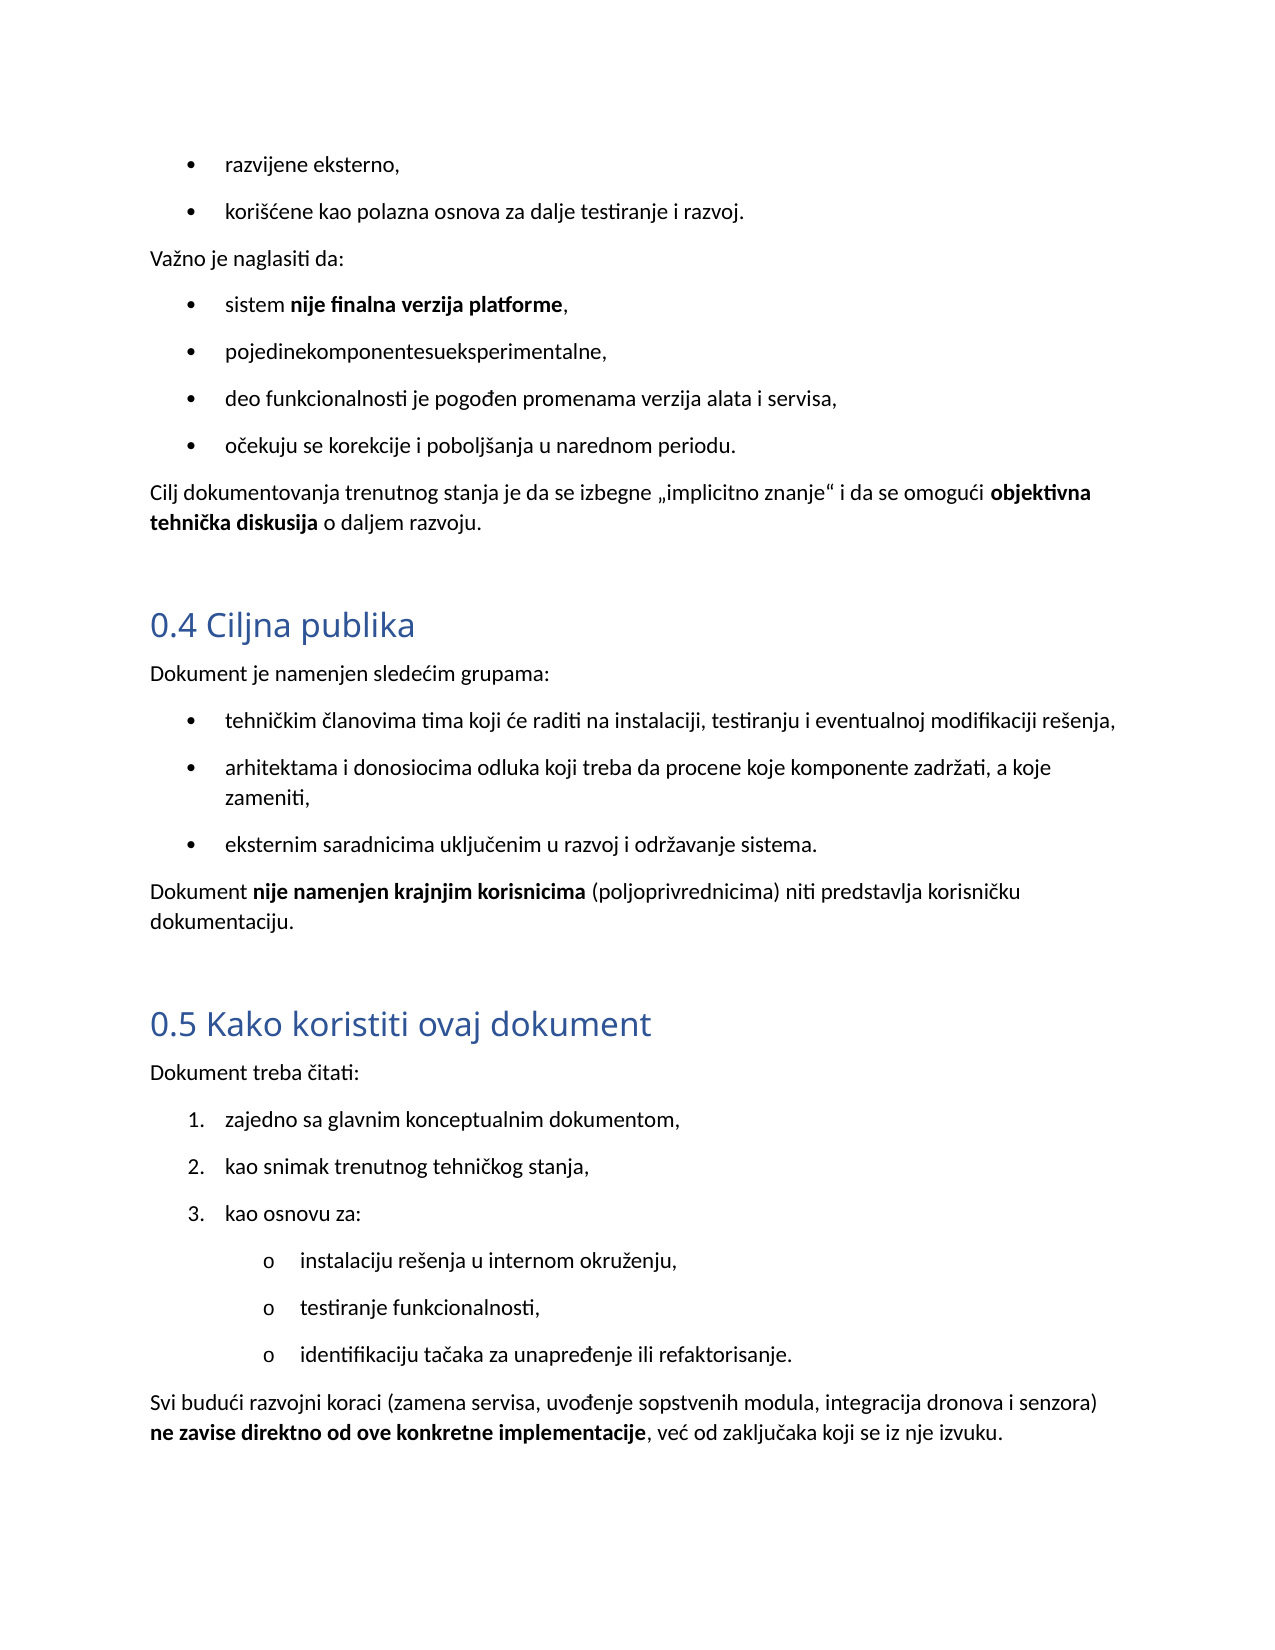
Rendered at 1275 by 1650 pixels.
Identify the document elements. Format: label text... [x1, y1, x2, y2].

list arhitektama i donosiocima odluka koji treba da procene koje komponente zadržati, a koje zameniti, [187, 753, 1125, 811]
list razvijene eksterno, [187, 150, 1125, 178]
text Dokument je namenjen sledećim grupama: [150, 659, 1125, 687]
list testiranje funkcionalnosti, [262, 1293, 1125, 1322]
list instalaciju rešenja u internom okruženju, [262, 1246, 1125, 1274]
text Dokument nije namenjen krajnjim korisnicima (poljoprivrednicima) niti predstavlja korisničku dokumentaciju. [150, 877, 1125, 935]
list korišćene kao polazna osnova za dalje testiranje i razvoj. [187, 197, 1125, 225]
subtitle 0.4 Ciljna publika [150, 602, 1125, 647]
list očekuju se korekcije i poboljšanja u narednom periodu. [187, 431, 1125, 459]
list kao snimak trenutnog tehničkog stanja, [187, 1152, 1125, 1180]
list kao osnovu za: [187, 1199, 1125, 1227]
list identifikaciju tačaka za unapređenje ili refaktorisanje. [262, 1341, 1125, 1369]
text Svi budući razvojni koraci (zamena servisa, uvođenje sopstvenih modula, integracija dronova i senzora) ne zavise direktno od ove konkretne implementacije, već od zaključaka koji se iz nje izvuku. [150, 1388, 1125, 1446]
subtitle 0.5 Kako koristiti ovaj dokument [150, 1001, 1125, 1046]
list pojedinekomponentesueksperimentalne, [187, 337, 1125, 366]
list eksternim saradnicima uključenim u razvoj i održavanje sistema. [187, 830, 1125, 858]
list tehničkim članovima tima koji će raditi na instalaciji, testiranju i eventualnoj modifikaciji rešenja, [187, 706, 1125, 734]
text Dokument treba čitati: [150, 1058, 1125, 1086]
list zajedno sa glavnim konceptualnim dokumentom, [187, 1105, 1125, 1133]
text Važno je naglasiti da: [150, 244, 1125, 272]
list deo funkcionalnosti je pogođen promenama verzija alata i servisa, [187, 384, 1125, 412]
text Cilj dokumentovanja trenutnog stanja je da se izbegne „implicitno znanje“ i da se omogući objektivna tehnička diskusija o daljem razvoju. [150, 478, 1125, 536]
list sistem nije finalna verzija platforme, [187, 291, 1125, 319]
